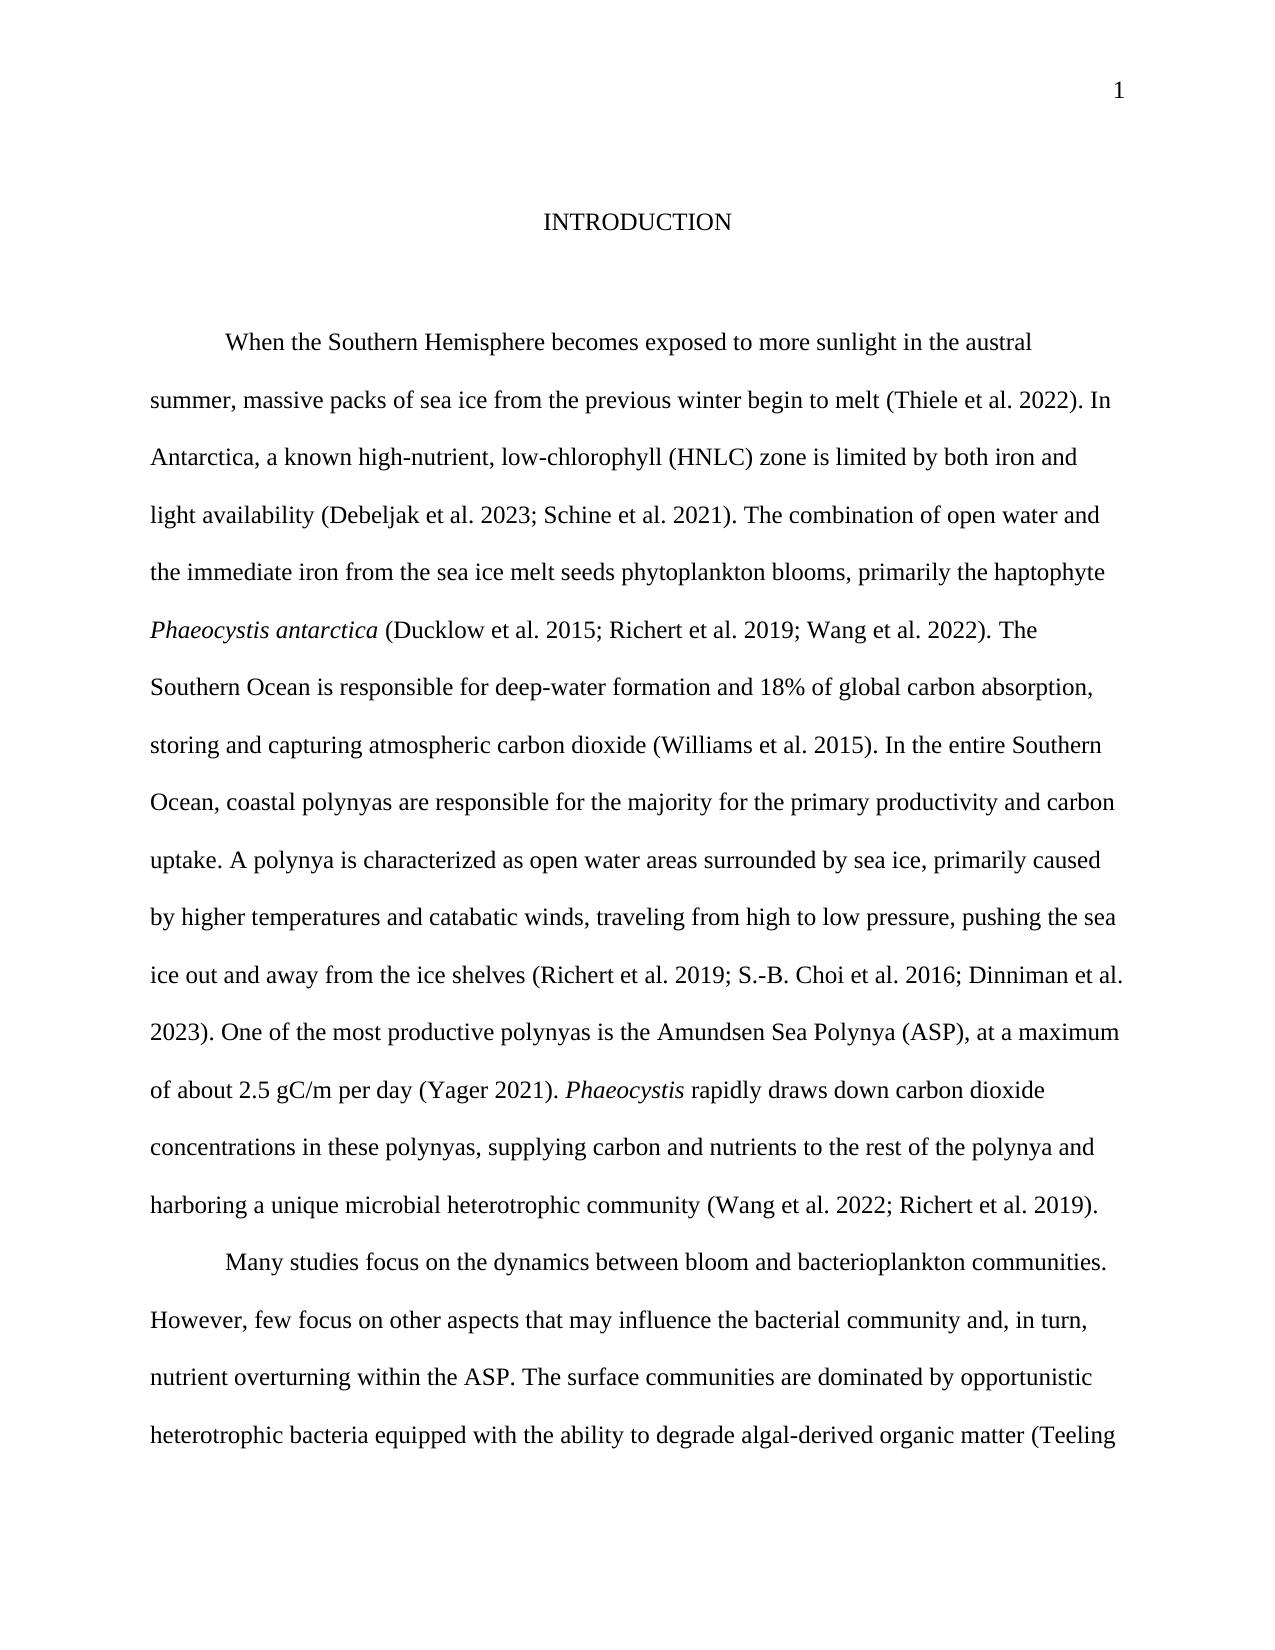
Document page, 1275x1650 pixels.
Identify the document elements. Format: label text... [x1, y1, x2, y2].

text INTRODUCTION [150, 207, 1125, 236]
text When the Southern Hemisphere becomes exposed to more sunlight in the austral summer, massive packs of sea ice from the previous winter begin to melt (Thiele et al. 2022). In Antarctica, a known high-nutrient, low-chlorophyll (HNLC) zone is limited by both iron and light availability (Debeljak et al. 2023; Schine et al. 2021). The combination of open water and the immediate iron from the sea ice melt seeds phytoplankton blooms, primarily the haptophyte Phaeocystis antarctica (Ducklow et al. 2015; Richert et al. 2019; Wang et al. 2022). The Southern Ocean is responsible for deep-water formation and 18% of global carbon absorption, storing and capturing atmospheric carbon dioxide (Williams et al. 2015). In the entire Southern Ocean, coastal polynyas are responsible for the majority for the primary productivity and carbon uptake. A polynya is characterized as open water areas surrounded by sea ice, primarily caused by higher temperatures and catabatic winds, traveling from high to low pressure, pushing the sea ice out and away from the ice shelves (Richert et al. 2019; S.-B. Choi et al. 2016; Dinniman et al. 2023). One of the most productive polynyas is the Amundsen Sea Polynya (ASP), at a maximum of about 2.5 gC/m per day (Yager 2021). Phaeocystis rapidly draws down carbon dioxide concentrations in these polynyas, supplying carbon and nutrients to the rest of the polynya and harboring a unique microbial heterotrophic community (Wang et al. 2022; Richert et al. 2019). [150, 265, 1125, 1218]
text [150, 1247, 1125, 1448]
